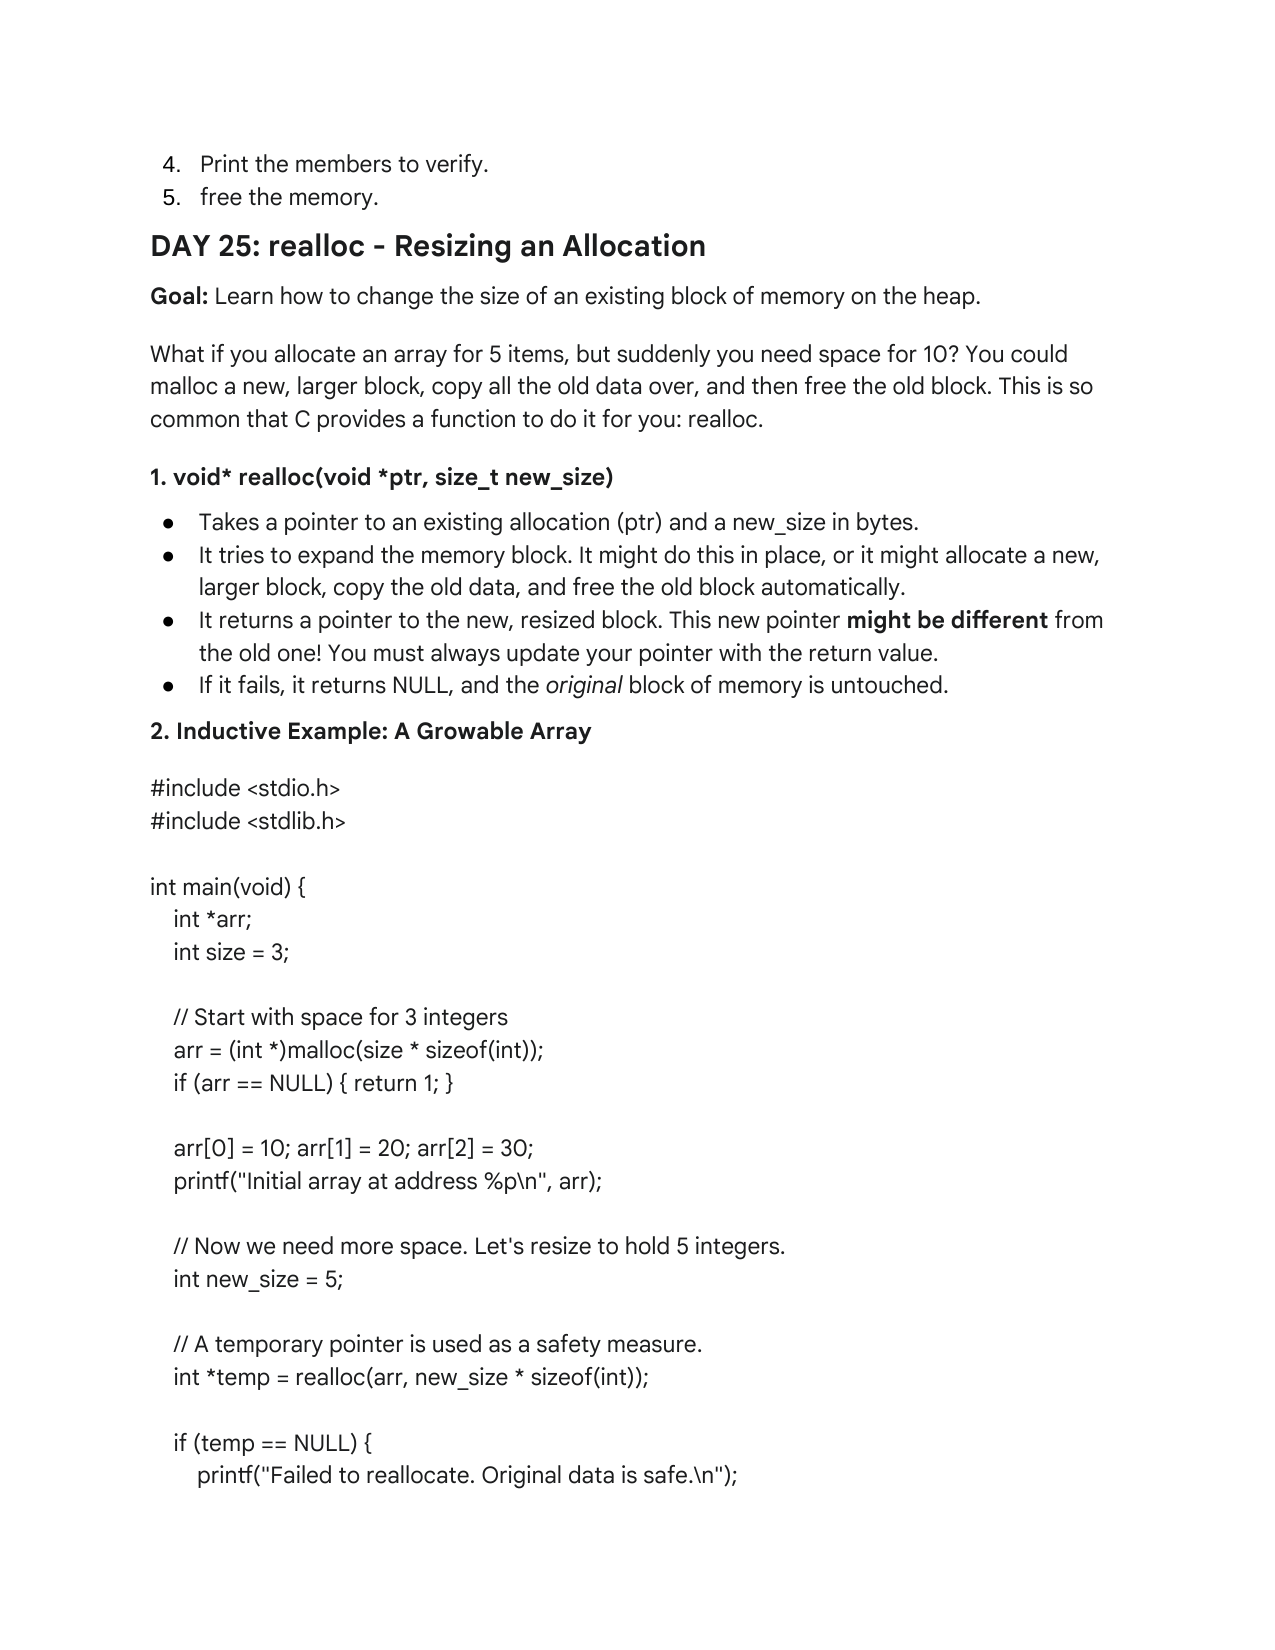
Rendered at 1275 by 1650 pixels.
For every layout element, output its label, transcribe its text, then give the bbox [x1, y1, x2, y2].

list Takes a pointer to an existing allocation (ptr) and a new_size in bytes. [161, 508, 1125, 537]
list If it fails, it returns NULL, and the original block of memory is untouched. [161, 672, 1125, 700]
subtitle DAY 25: realloc - Resizing an Allocation [150, 228, 1125, 264]
list It returns a pointer to the new, resized block. This new pointer might be different from the old one! You must always update your pointer with the return value. [161, 606, 1125, 668]
text 2. Inductive Example: A Growable Array [150, 717, 1125, 746]
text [150, 774, 1125, 1490]
text Goal: Learn how to change the size of an existing block of memory on the heap. [150, 282, 1125, 311]
list It tries to expand the memory block. It might do this in place, or it might allocate a new, larger block, copy the old data, and free the old block automatically. [161, 541, 1125, 602]
list free the memory. [162, 183, 1125, 211]
text What if you allocate an array for 5 items, but suddenly you need space for 10? You could malloc a new, larger block, copy all the old data over, and then free the old block. This is so common that C provides a function to do it for you: realloc. [150, 340, 1125, 434]
list Print the members to verify. [162, 150, 1125, 179]
text 1. void* realloc(void *ptr, size_t new_size) [150, 463, 1125, 492]
